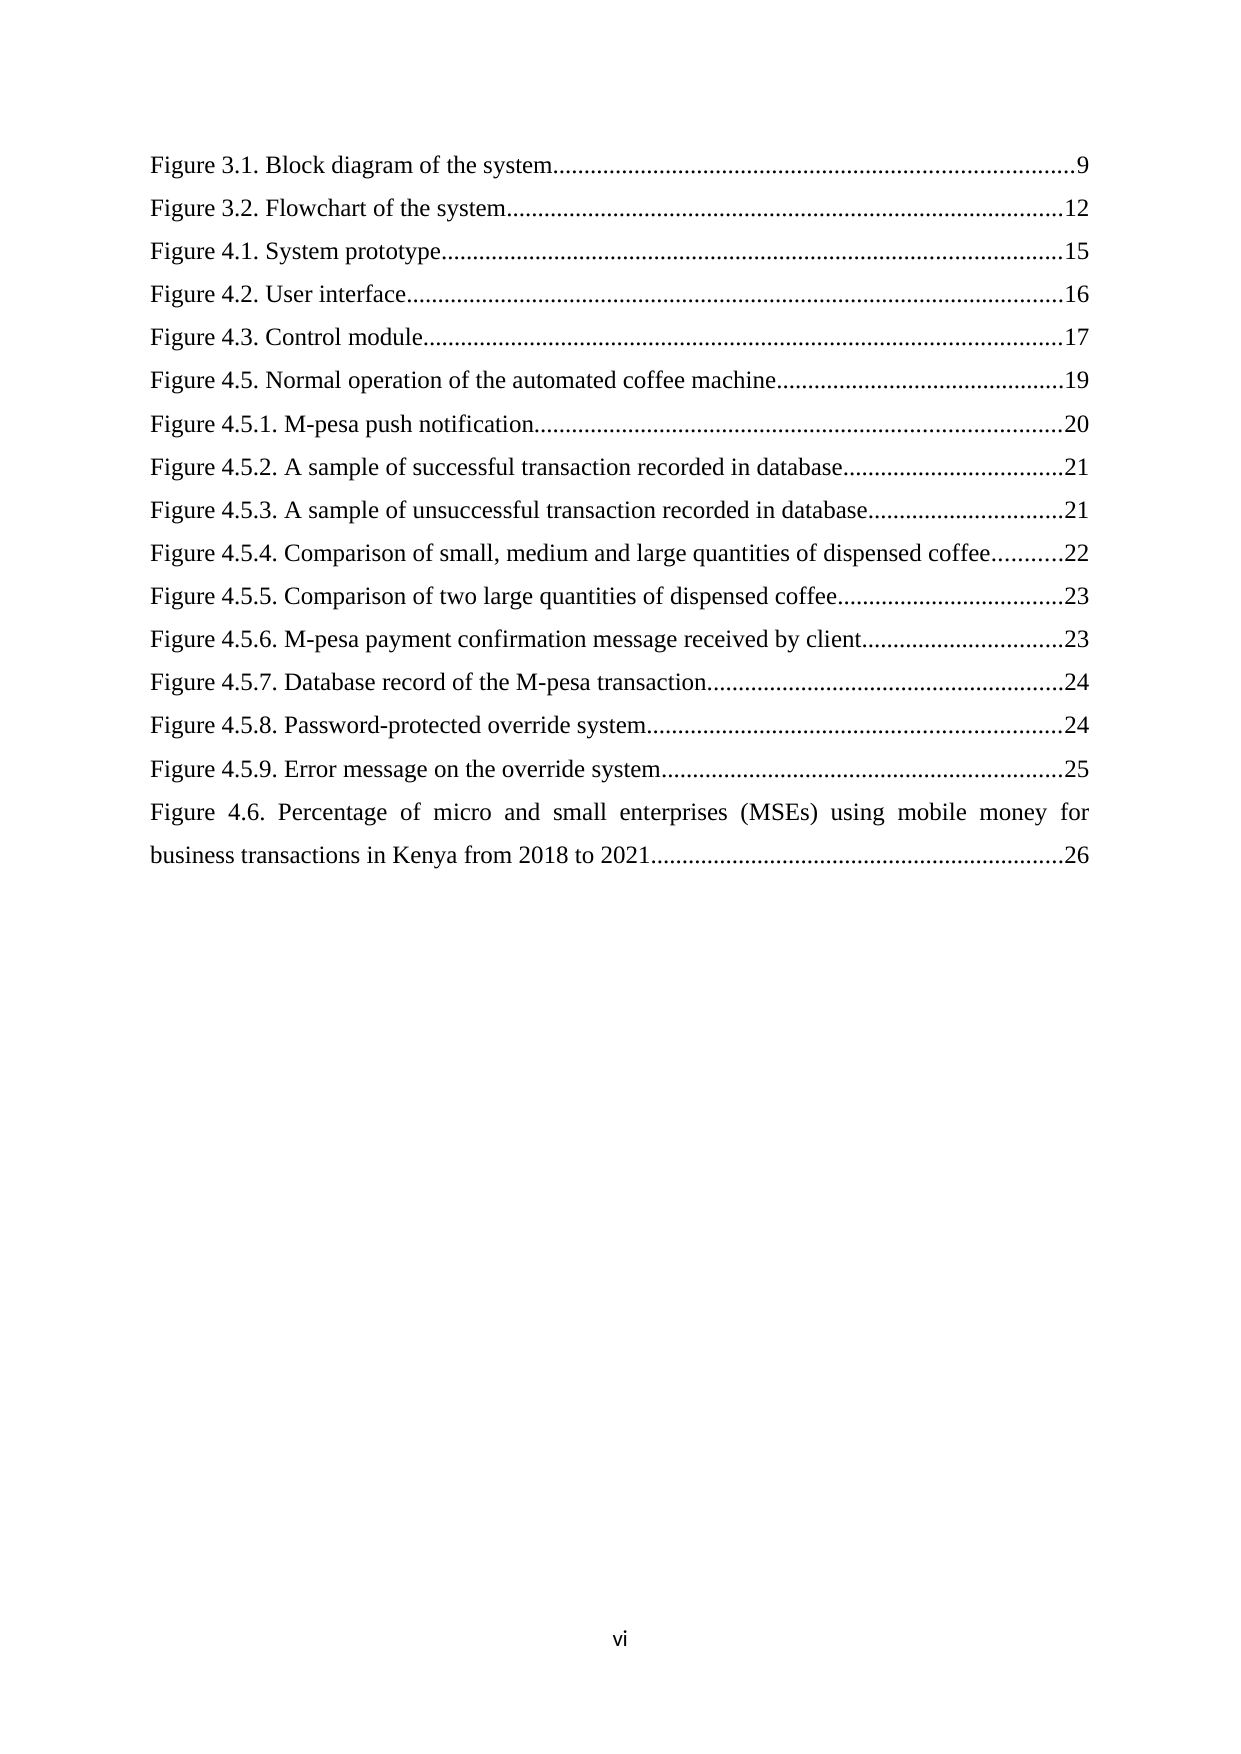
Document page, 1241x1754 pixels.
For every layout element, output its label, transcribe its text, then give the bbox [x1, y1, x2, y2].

text Figure 4.5.4. Comparison of small, medium and large quantities of dispensed coffee 22 [150, 538, 1090, 567]
text Figure 4.1. System prototype 15 [150, 236, 1090, 265]
text Figure 4.5.8. Password-protected override system 24 [150, 711, 1090, 739]
text Figure 4.5.1. M-pesa push notification 20 [150, 409, 1090, 437]
text Figure 4.5.5. Comparison of two large quantities of dispensed coffee 23 [150, 581, 1090, 610]
text Figure 3.1. Block diagram of the system 9 [150, 150, 1090, 179]
text Figure 4.3. Control module 17 [150, 322, 1090, 351]
text Figure 4.5.7. Database record of the M-pesa transaction. 24 [150, 667, 1090, 696]
text Figure 4.5. Normal operation of the automated coffee machine 19 [150, 366, 1090, 394]
text Figure 4.5.2. A sample of successful transaction recorded in database 21 [150, 452, 1090, 481]
text Figure 4.5.6. M-pesa payment confirmation message received by client 23 [150, 624, 1090, 653]
text Figure 4.5.3. A sample of unsuccessful transaction recorded in database 21 [150, 495, 1090, 524]
text Figure 3.2. Flowchart of the system 12 [150, 193, 1090, 222]
text Figure 4.5.9. Error message on the override system 25 [150, 754, 1090, 782]
text Figure 4.2. User interface 16 [150, 279, 1090, 308]
text Figure 4.6. Percentage of micro and small enterprises (MSEs) using mobile money for business transactions in Kenya from 2018 to 2021 26 [150, 797, 1090, 869]
